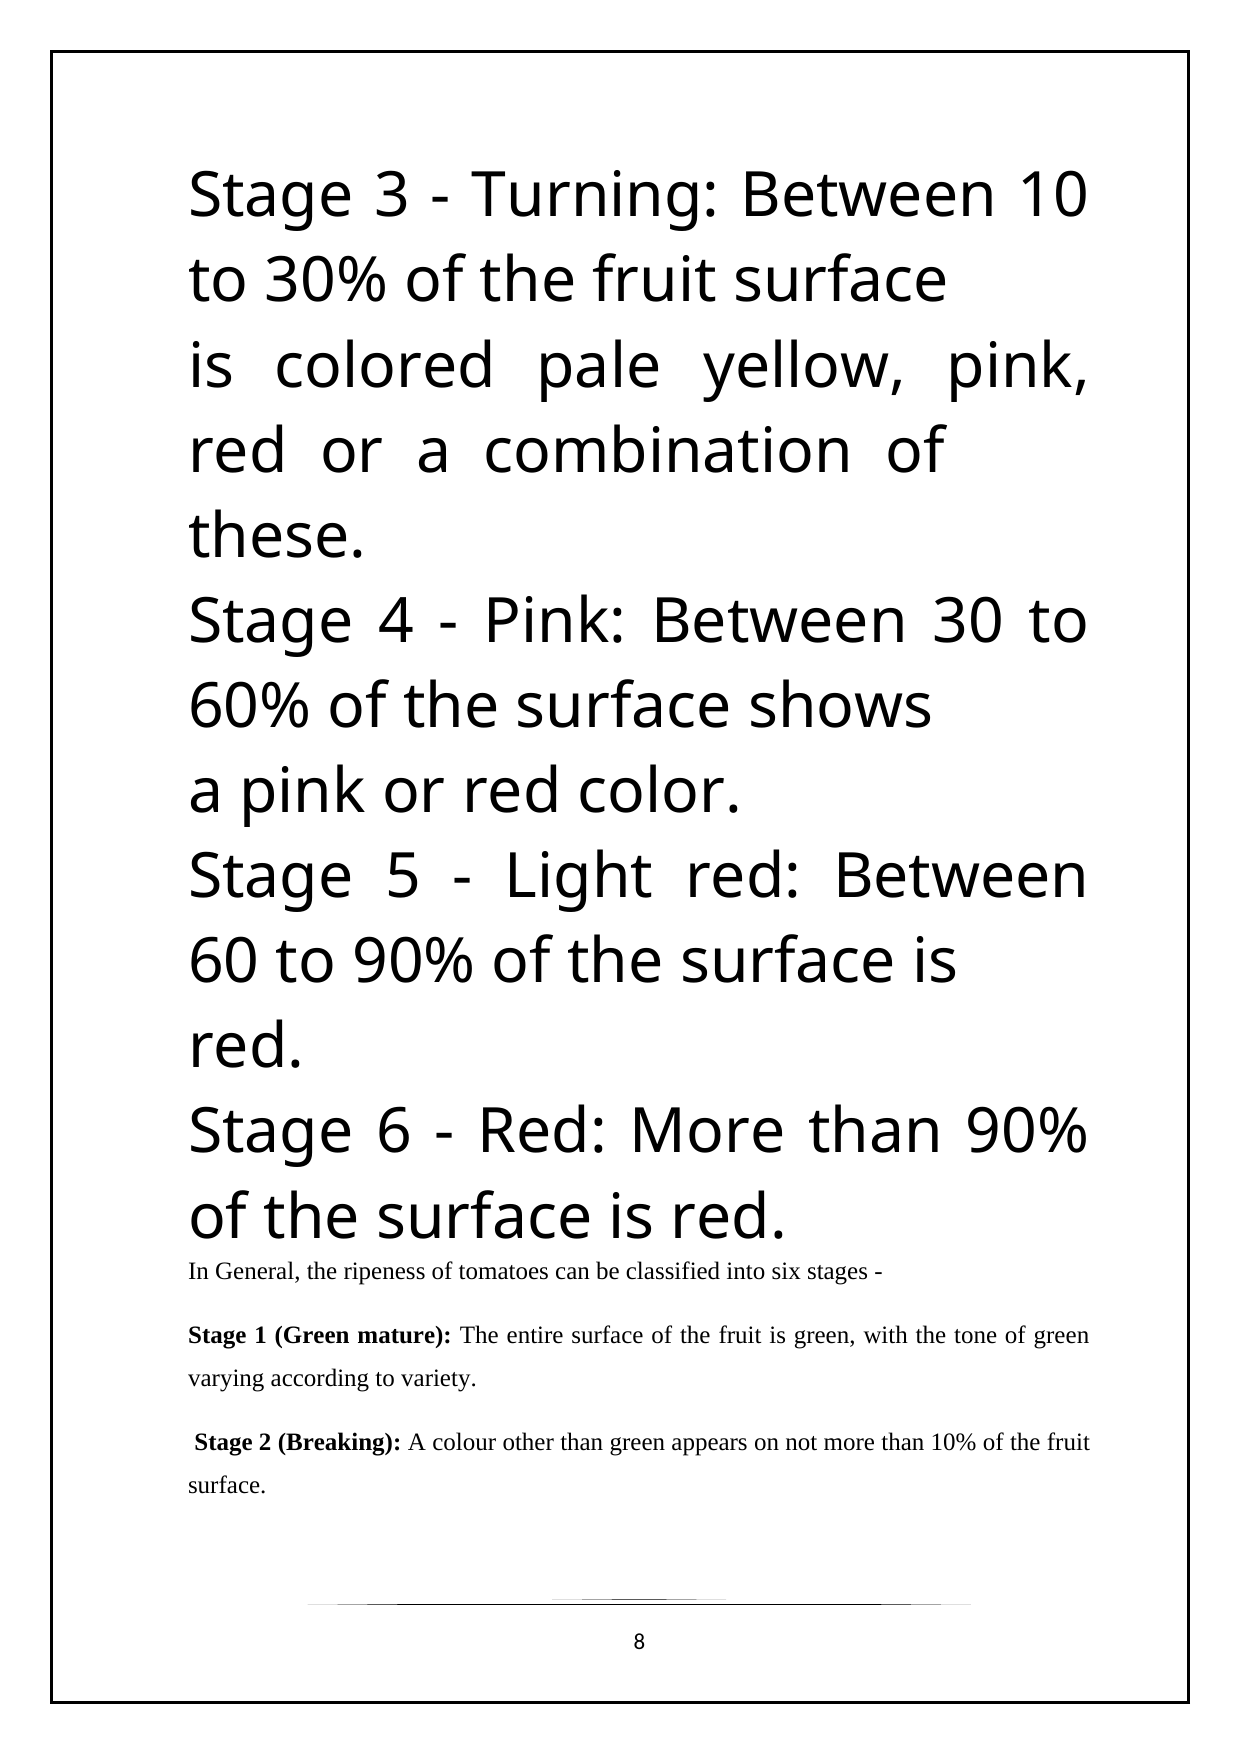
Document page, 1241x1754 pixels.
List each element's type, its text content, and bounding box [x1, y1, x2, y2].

text Stage 3 - Turning: Between 10 to 30% of the fruit surface [188, 150, 1090, 320]
text Stage 1 (Green mature): The entire surface of the fruit is green, with the tone of green varying according to variety. [188, 1320, 1090, 1392]
text a pink or red color. [188, 746, 1090, 831]
text Stage 4 - Pink: Between 30 to 60% of the surface shows [188, 576, 1090, 746]
text Stage 6 - Red: More than 90% of the surface is red. [188, 1086, 1090, 1256]
text red. [188, 1001, 1090, 1086]
text In General, the ripeness of tomatoes can be classified into six stages - [188, 1256, 1090, 1285]
text these. [188, 490, 1090, 576]
text is colored pale yellow, pink, red or a combination of [188, 320, 1090, 490]
text Stage 5 - Light red: Between 60 to 90% of the surface is [188, 831, 1090, 1001]
text Stage 2 (Breaking): A colour other than green appears on not more than 10% of the fruit surface. [188, 1427, 1090, 1499]
